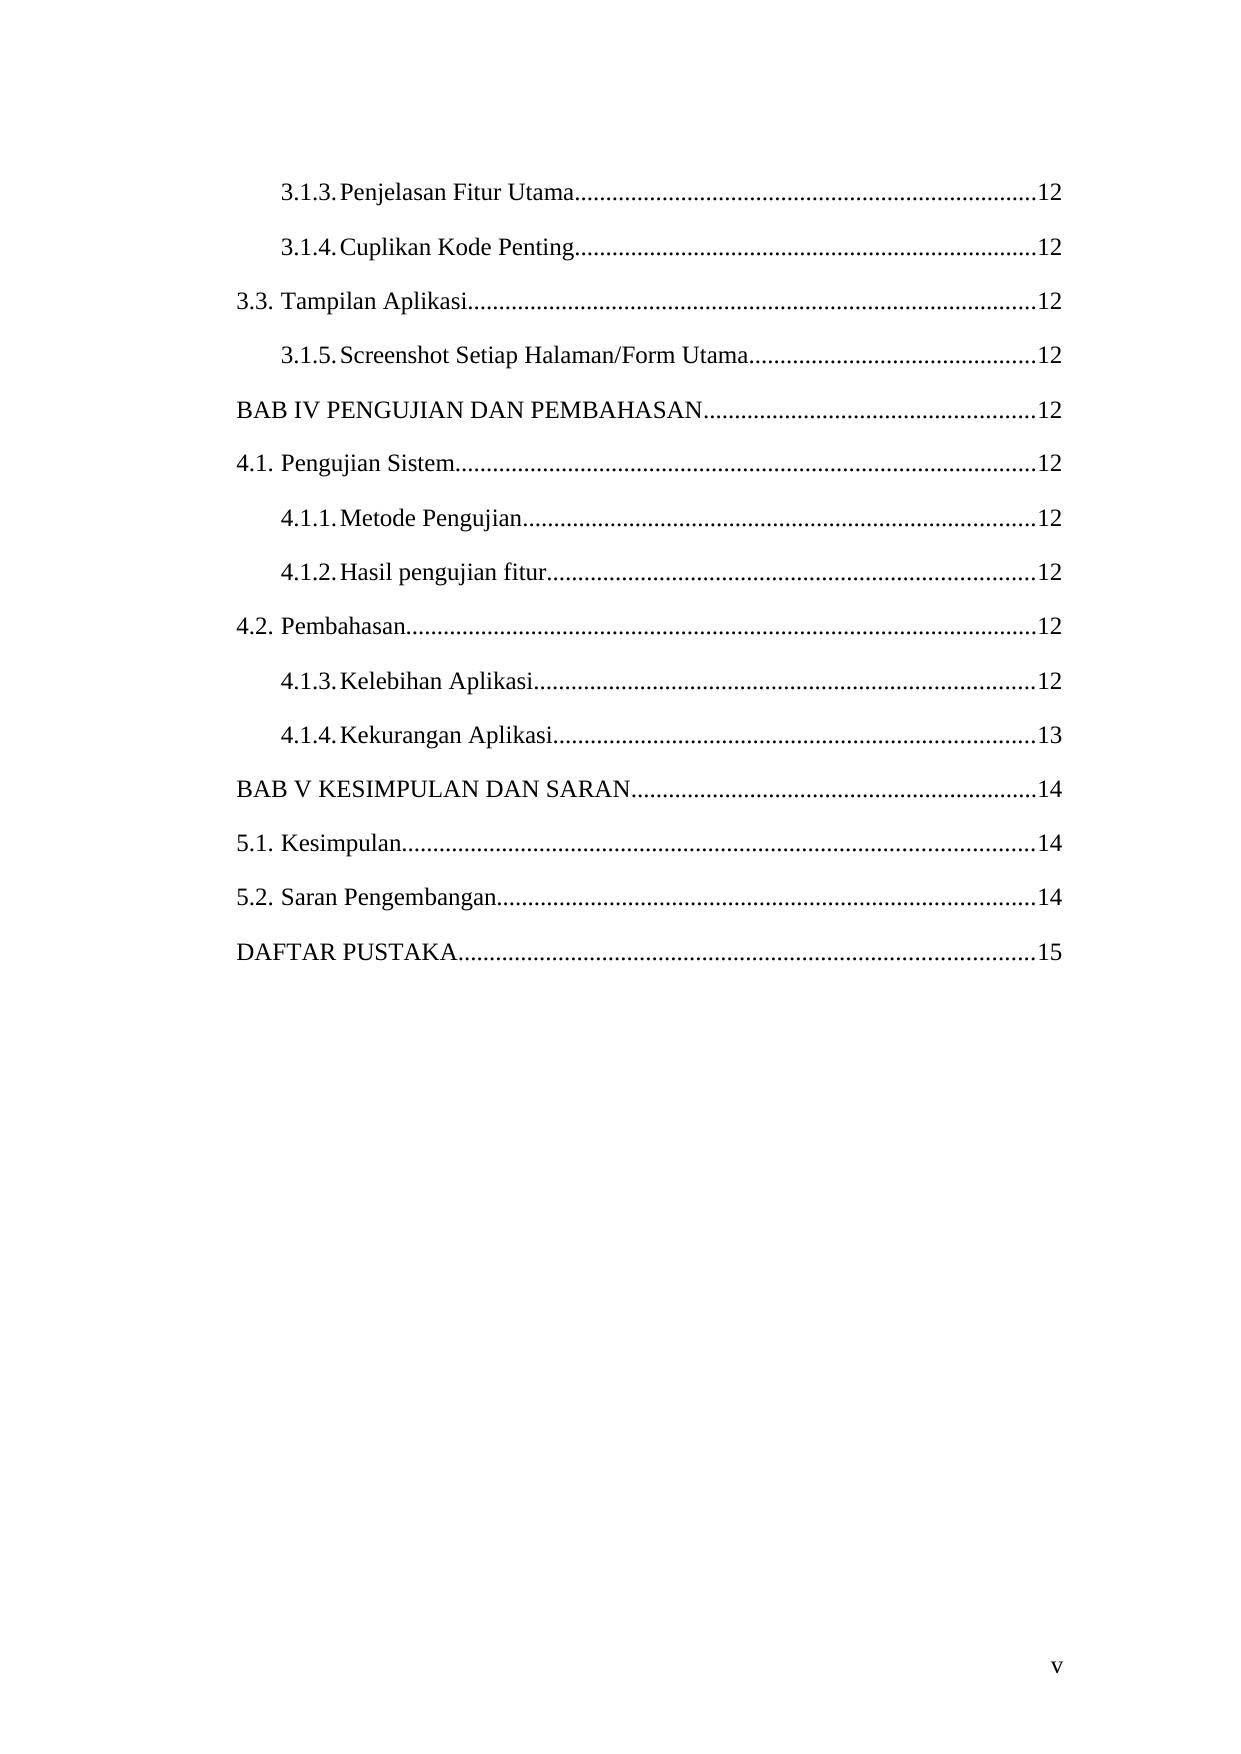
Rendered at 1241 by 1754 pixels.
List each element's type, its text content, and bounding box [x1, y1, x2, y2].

text 4.1. Pengujian Sistem 12 [236, 448, 1063, 477]
text DAFTAR PUSTAKA 15 [236, 937, 1063, 966]
text 3.1.3. Penjelasan Fitur Utama 12 [281, 177, 1063, 206]
text 4.2. Pembahasan 12 [236, 611, 1063, 640]
text 5.2. Saran Pengembangan 14 [236, 882, 1063, 911]
text 4.1.3. Kelebihan Aplikasi 12 [281, 666, 1063, 694]
text 4.1.2. Hasil pengujian fitur 12 [281, 557, 1063, 586]
text 5.1. Kesimpulan 14 [236, 828, 1063, 857]
text 3.1.4. Cuplikan Kode Penting 12 [281, 232, 1063, 260]
text 3.3. Tampilan Aplikasi 12 [236, 286, 1063, 315]
text 4.1.4. Kekurangan Aplikasi 13 [281, 720, 1063, 749]
text BAB IV PENGUJIAN DAN PEMBAHASAN 12 [236, 395, 1063, 423]
text 4.1.1. Metode Pengujian 12 [281, 503, 1063, 531]
text 3.1.5. Screenshot Setiap Halaman/Form Utama 12 [281, 340, 1063, 369]
text BAB V KESIMPULAN DAN SARAN 14 [236, 774, 1063, 803]
